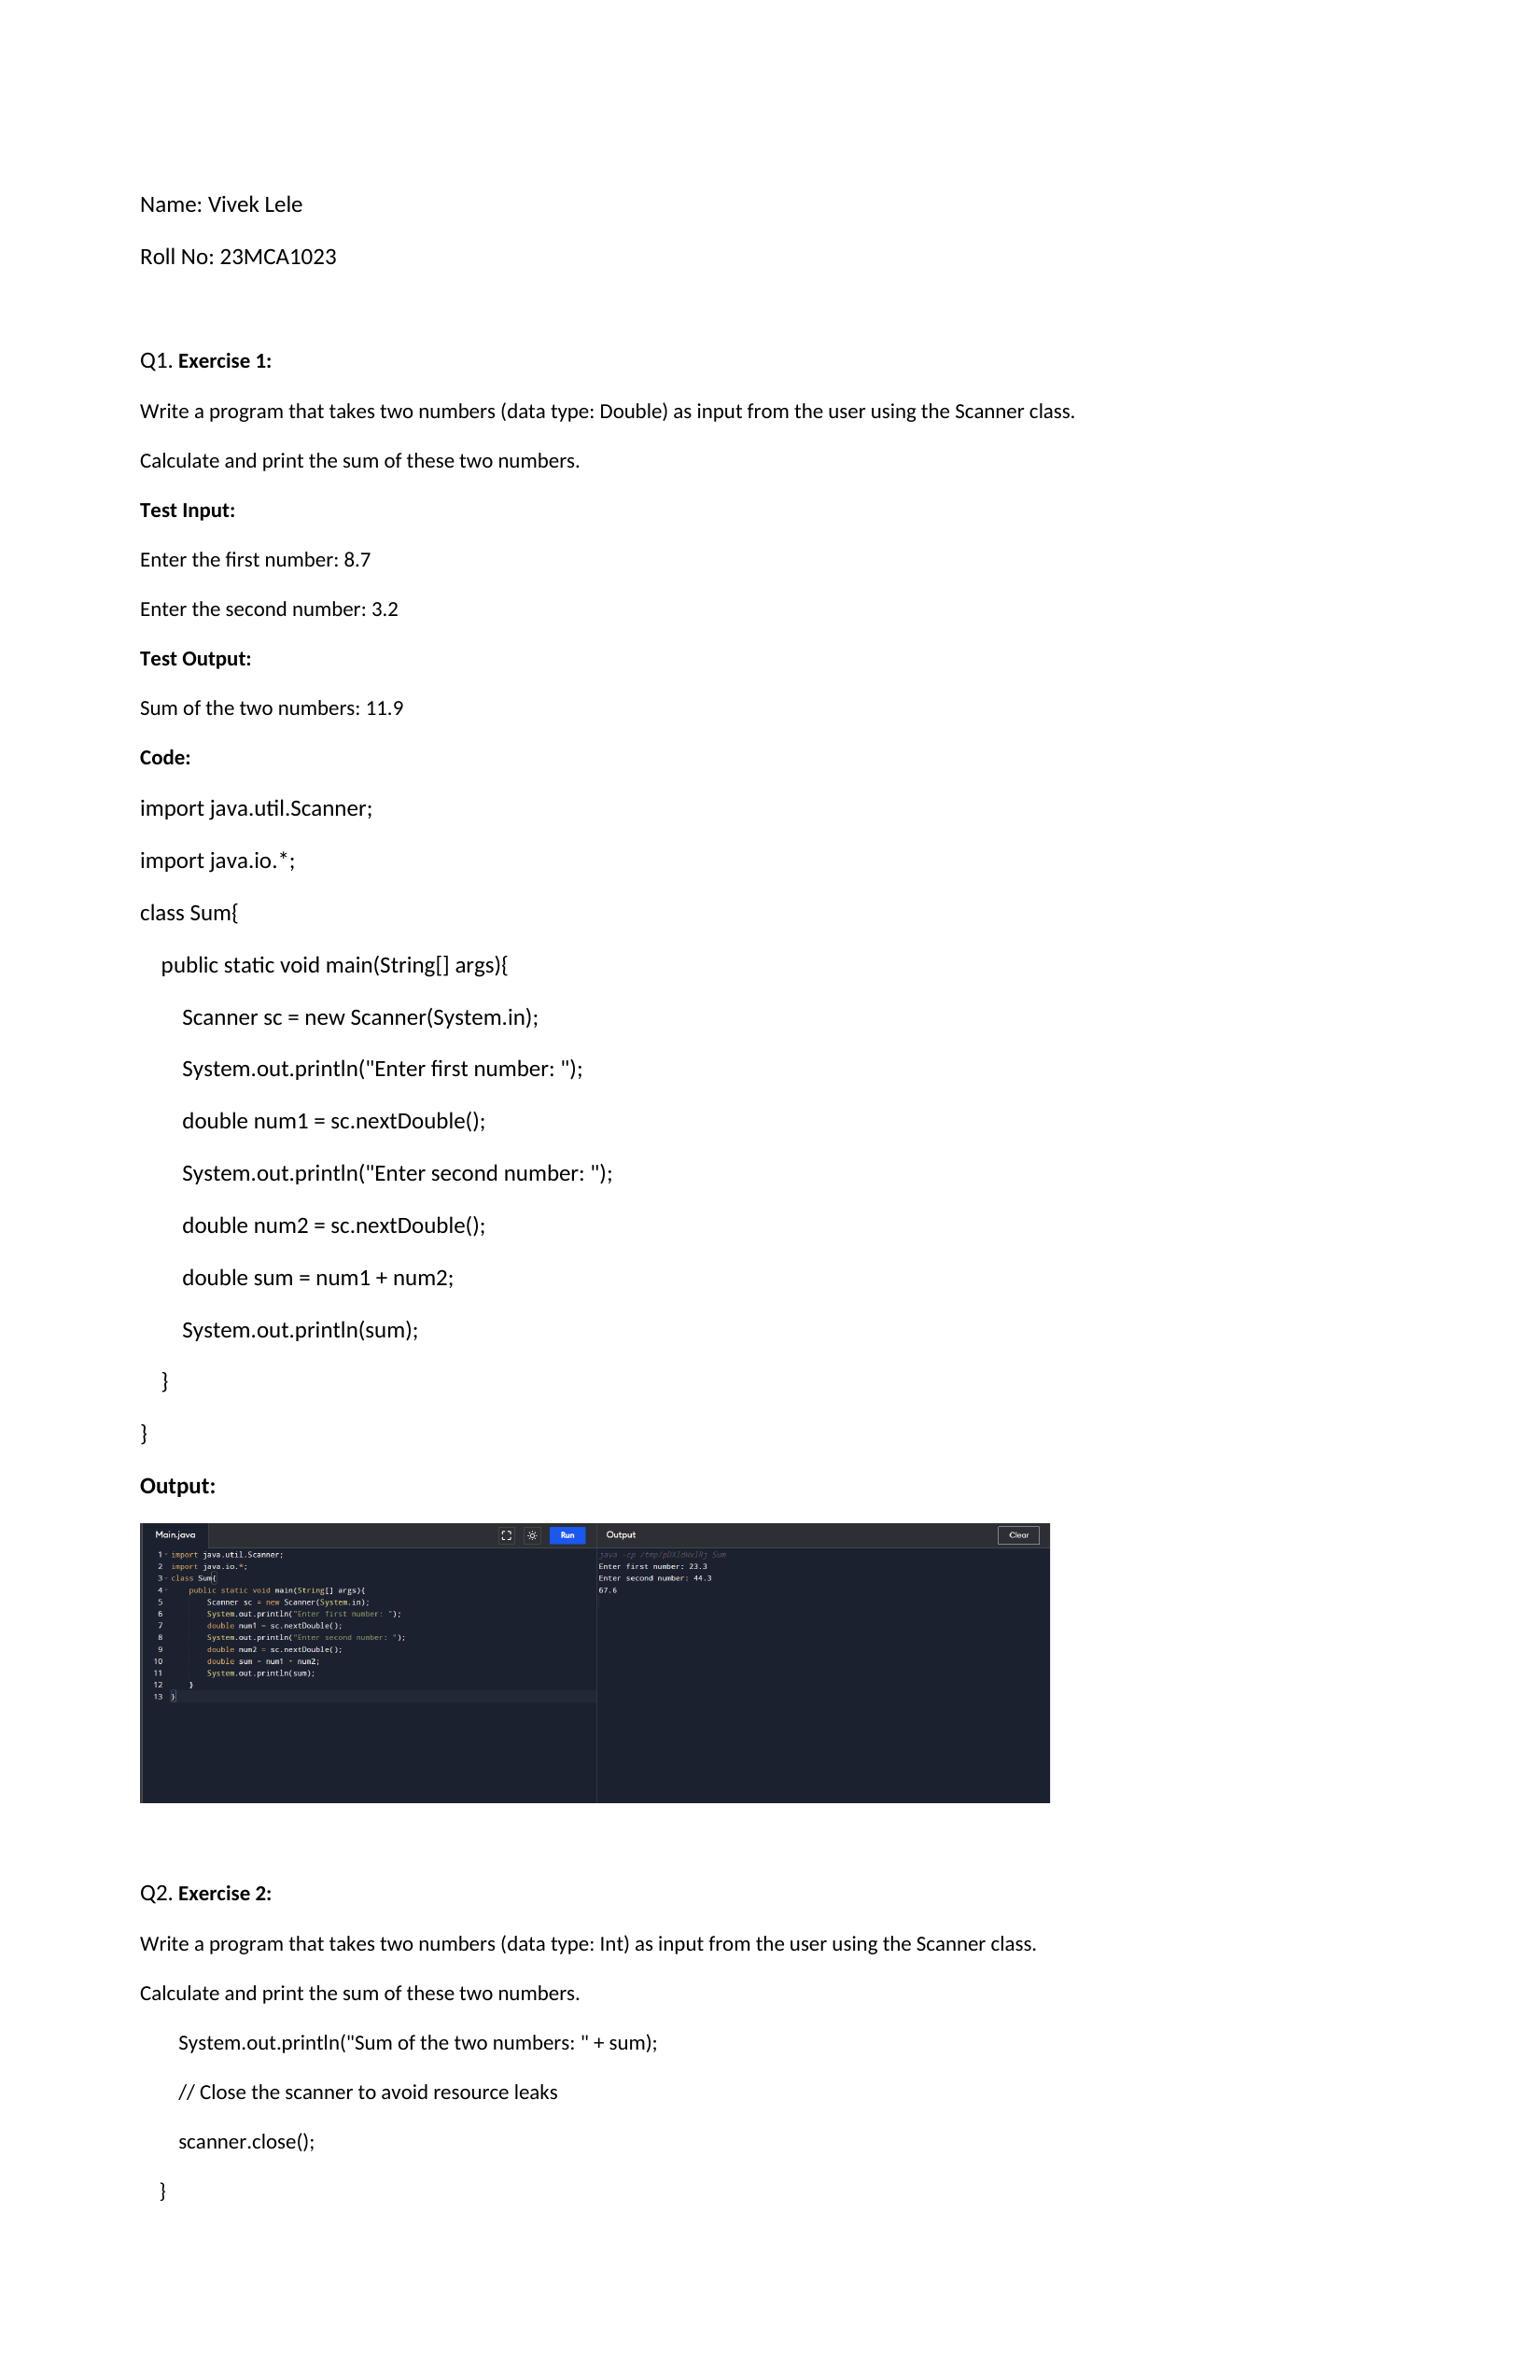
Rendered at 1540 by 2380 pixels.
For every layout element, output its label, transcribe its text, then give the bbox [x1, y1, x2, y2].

text System.out.println("Enter first number: "); [140, 1055, 1400, 1083]
text class Sum{ [140, 898, 1400, 927]
text double sum = num1 + num2; [140, 1263, 1400, 1291]
text Enter the first number: 8.7 [140, 546, 1400, 572]
picture [140, 1523, 1050, 1803]
text Output: [140, 1471, 1400, 1500]
text Calculate and print the sum of these two numbers. [140, 447, 1400, 473]
text Write a program that takes two numbers (data type: Int) as input from the user using the Scanner class. [140, 1930, 1400, 1956]
text System.out.println("Enter second number: "); [140, 1158, 1400, 1187]
text double num1 = sc.nextDouble(); [140, 1107, 1400, 1135]
text System.out.println("Sum of the two numbers: " + sum); [140, 2029, 1400, 2055]
text Test Input: [140, 497, 1400, 523]
text scanner.close(); [140, 2128, 1400, 2154]
text double num2 = sc.nextDouble(); [140, 1211, 1400, 1239]
text System.out.println(sum); [140, 1315, 1400, 1343]
text public static void main(String[] args){ [140, 950, 1400, 978]
text Q2. Exercise 2: [140, 1878, 1400, 1907]
text Q1. Exercise 1: [140, 346, 1400, 374]
text import java.io.*; [140, 846, 1400, 875]
text } [140, 1420, 1400, 1448]
text Calculate and print the sum of these two numbers. [140, 1980, 1400, 2006]
text // Close the scanner to avoid resource leaks [140, 2079, 1400, 2105]
text Code: [140, 744, 1400, 771]
text import java.util.Scanner; [140, 794, 1400, 822]
text } [140, 2177, 1400, 2204]
text Scanner sc = new Scanner(System.in); [140, 1002, 1400, 1030]
text } [140, 1367, 1400, 1395]
text Test Output: [140, 645, 1400, 671]
text Roll No: 23MCA1023 [140, 242, 1400, 270]
text Write a program that takes two numbers (data type: Double) as input from the user using the Scanner class. [140, 398, 1400, 424]
text Enter the second number: 3.2 [140, 595, 1400, 622]
text Sum of the two numbers: 11.9 [140, 694, 1400, 721]
text Name: Vivek Lele [140, 189, 1400, 217]
